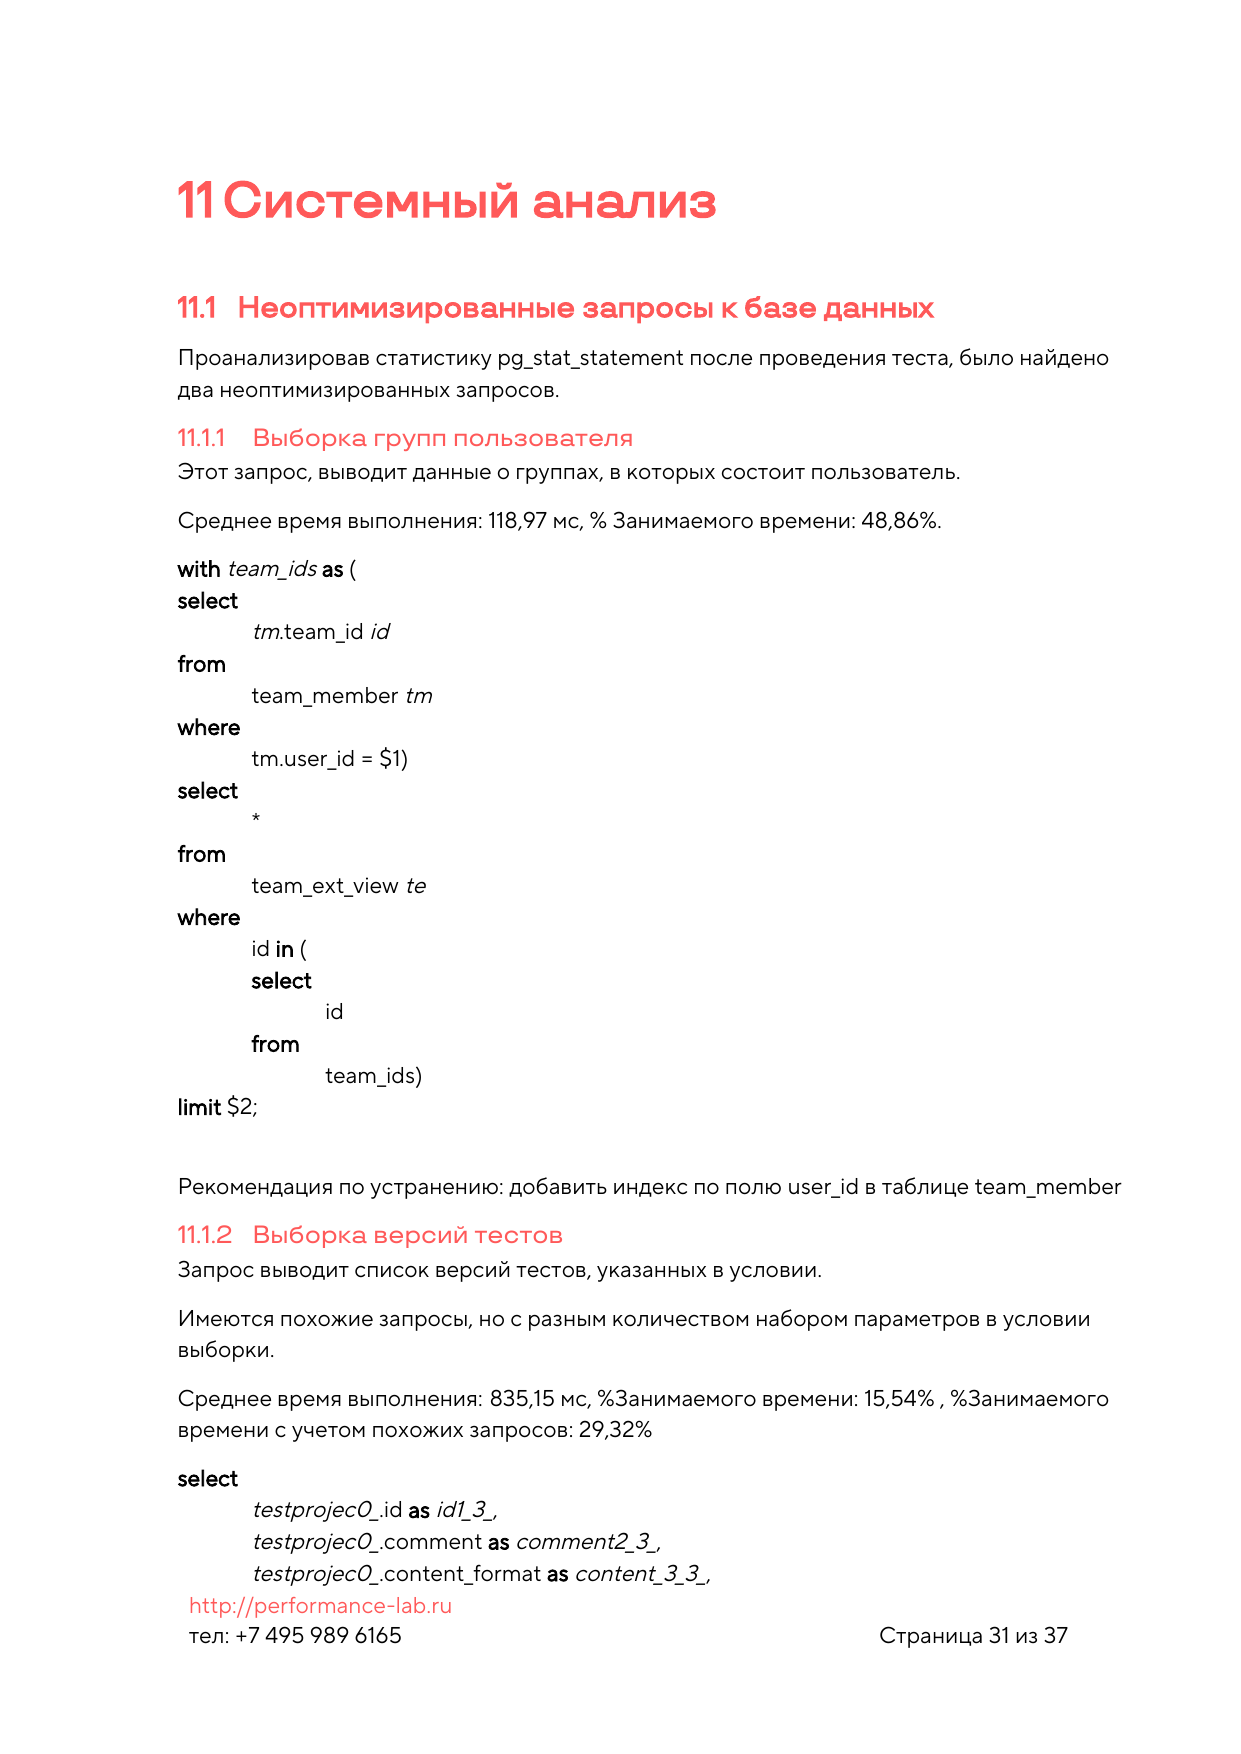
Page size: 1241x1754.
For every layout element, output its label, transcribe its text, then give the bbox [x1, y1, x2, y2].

text Проанализировав статистику pg_stat_statement после проведения теста, было найдено два неоптимизированных запросов. [177, 343, 1152, 404]
subtitle Неоптимизированные запросы к базе данных [177, 291, 1152, 326]
text limit $2; [177, 1093, 1152, 1122]
text testprojec0_.id as id1_3_, [177, 1496, 1152, 1525]
text testprojec0_.comment as comment2_3_, [177, 1527, 1152, 1557]
text from [177, 840, 1152, 869]
text where [177, 713, 1152, 742]
text Запрос выводит список версий тестов, указанных в условии. [177, 1256, 1152, 1285]
subtitle Выборка версий тестов [177, 1221, 1152, 1251]
text from [177, 1030, 1152, 1059]
subtitle Выборка групп пользователя [177, 423, 1152, 453]
text Среднее время выполнения: 118,97 мс, % Занимаемого времени: 48,86%. [177, 506, 1152, 536]
text Среднее время выполнения: 835,15 мс, %Занимаемого времени: 15,54% , %Занимаемого времени с учетом похожих запросов: 29,32% [177, 1384, 1152, 1445]
text select [177, 586, 1152, 616]
subtitle Системный анализ [177, 172, 1152, 232]
text team_member tm [177, 681, 1152, 711]
text id [177, 998, 1152, 1027]
text id in ( [177, 935, 1152, 964]
text with team_ids as ( [177, 555, 1152, 584]
text * [177, 808, 1152, 837]
text Имеются похожие запросы, но с разным количеством набором параметров в условии выборки. [177, 1304, 1152, 1365]
text select [177, 776, 1152, 806]
text team_ext_view te [177, 871, 1152, 901]
text from [177, 650, 1152, 679]
text tm.team_id id [177, 618, 1152, 647]
text Этот запрос, выводит данные о группах, в которых состоит пользователь. [177, 458, 1152, 487]
text testprojec0_.content_format as content_3_3_, [177, 1559, 1152, 1588]
text tm.user_id = $1) [177, 745, 1152, 774]
text where [177, 903, 1152, 932]
text select [177, 1464, 1152, 1493]
text select [177, 966, 1152, 996]
text Рекомендация по устранению: добавить индекс по полю user_id в таблице team_member [177, 1173, 1152, 1202]
text team_ids) [177, 1061, 1152, 1091]
